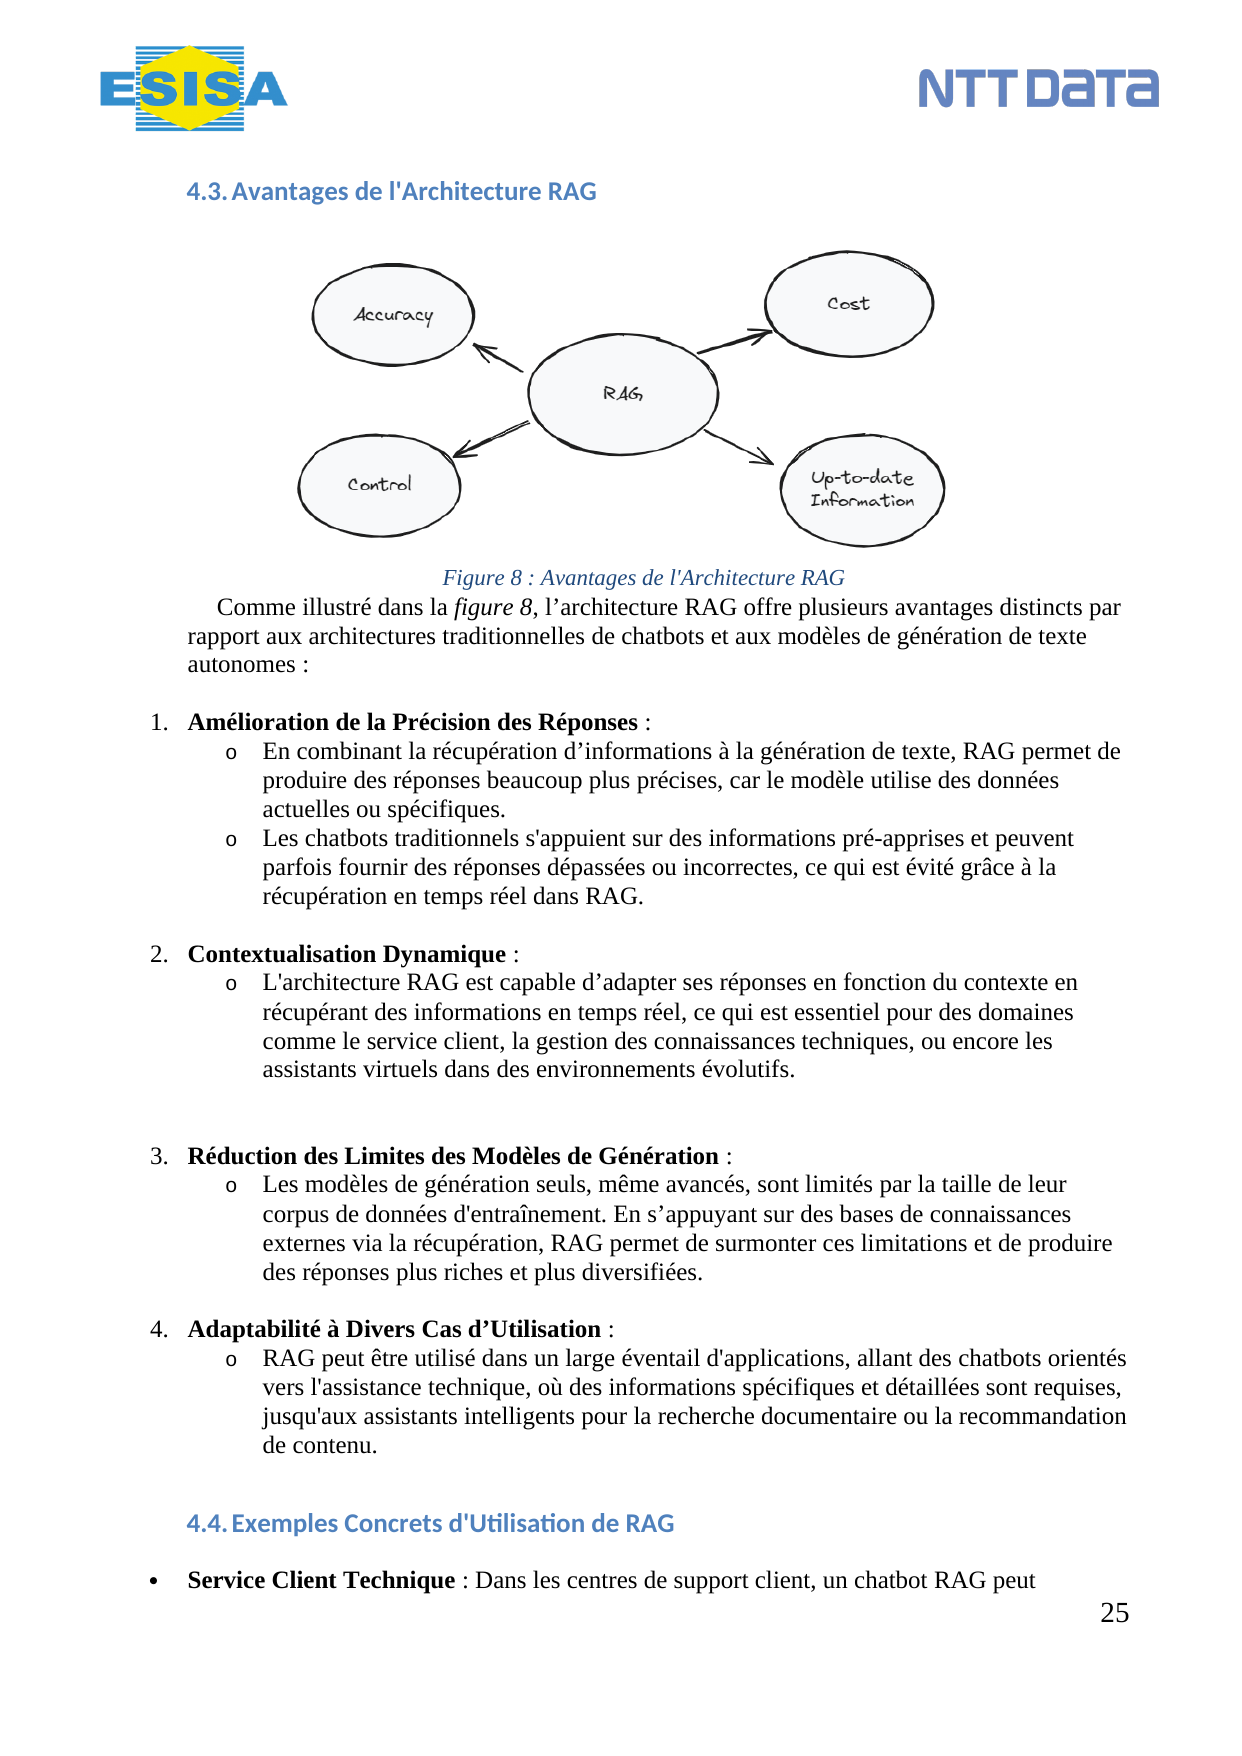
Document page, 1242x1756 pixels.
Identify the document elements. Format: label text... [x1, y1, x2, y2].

list L'architecture RAG est capable d’adapter ses réponses en fonction du contexte en récupérant des informations en temps réel, ce qui est essentiel pour des domaines comme le service client, la gestion des connaissances techniques, ou encore les assistants virtuels dans des environnements évolutifs. [225, 967, 1129, 1083]
list Contextualisation Dynamique : [150, 939, 1129, 967]
list RAG peut être utilisé dans un large éventail d'applications, allant des chatbots orientés vers l'assistance technique, où des informations spécifiques et détaillées sont requises, jusqu'aux assistants intelligents pour la recherche documentaire ou la recommandation de contenu. [225, 1343, 1129, 1459]
list Les chatbots traditionnels s'appuient sur des informations pré-apprises et peuvent parfois fournir des réponses dépassées ou incorrectes, ce qui est évité grâce à la récupération en temps réel dans RAG. [225, 823, 1129, 910]
list Les modèles de génération seuls, même avancés, sont limités par la taille de leur corpus de données d'entraînement. En s’appuyant sur des bases de connaissances externes via la récupération, RAG permet de surmonter ces limitations et de produire des réponses plus riches et plus diversifiées. [225, 1169, 1129, 1285]
subtitle Avantages de l'Architecture RAG [186, 174, 1129, 207]
list Réduction des Limites des Modèles de Génération : [150, 1141, 1129, 1169]
picture [917, 66, 1161, 110]
list En combinant la récupération d’informations à la génération de texte, RAG permet de produire des réponses beaucoup plus précises, car le modèle utilise des données actuelles ou spécifiques. [225, 736, 1129, 823]
subtitle Exemples Concrets d'Utilisation de RAG [186, 1506, 1129, 1539]
list Amélioration de la Précision des Réponses : [150, 707, 1129, 736]
picture [96, 8, 295, 176]
list Adaptabilité à Divers Cas d’Utilisation : [150, 1314, 1129, 1343]
picture [289, 242, 952, 555]
